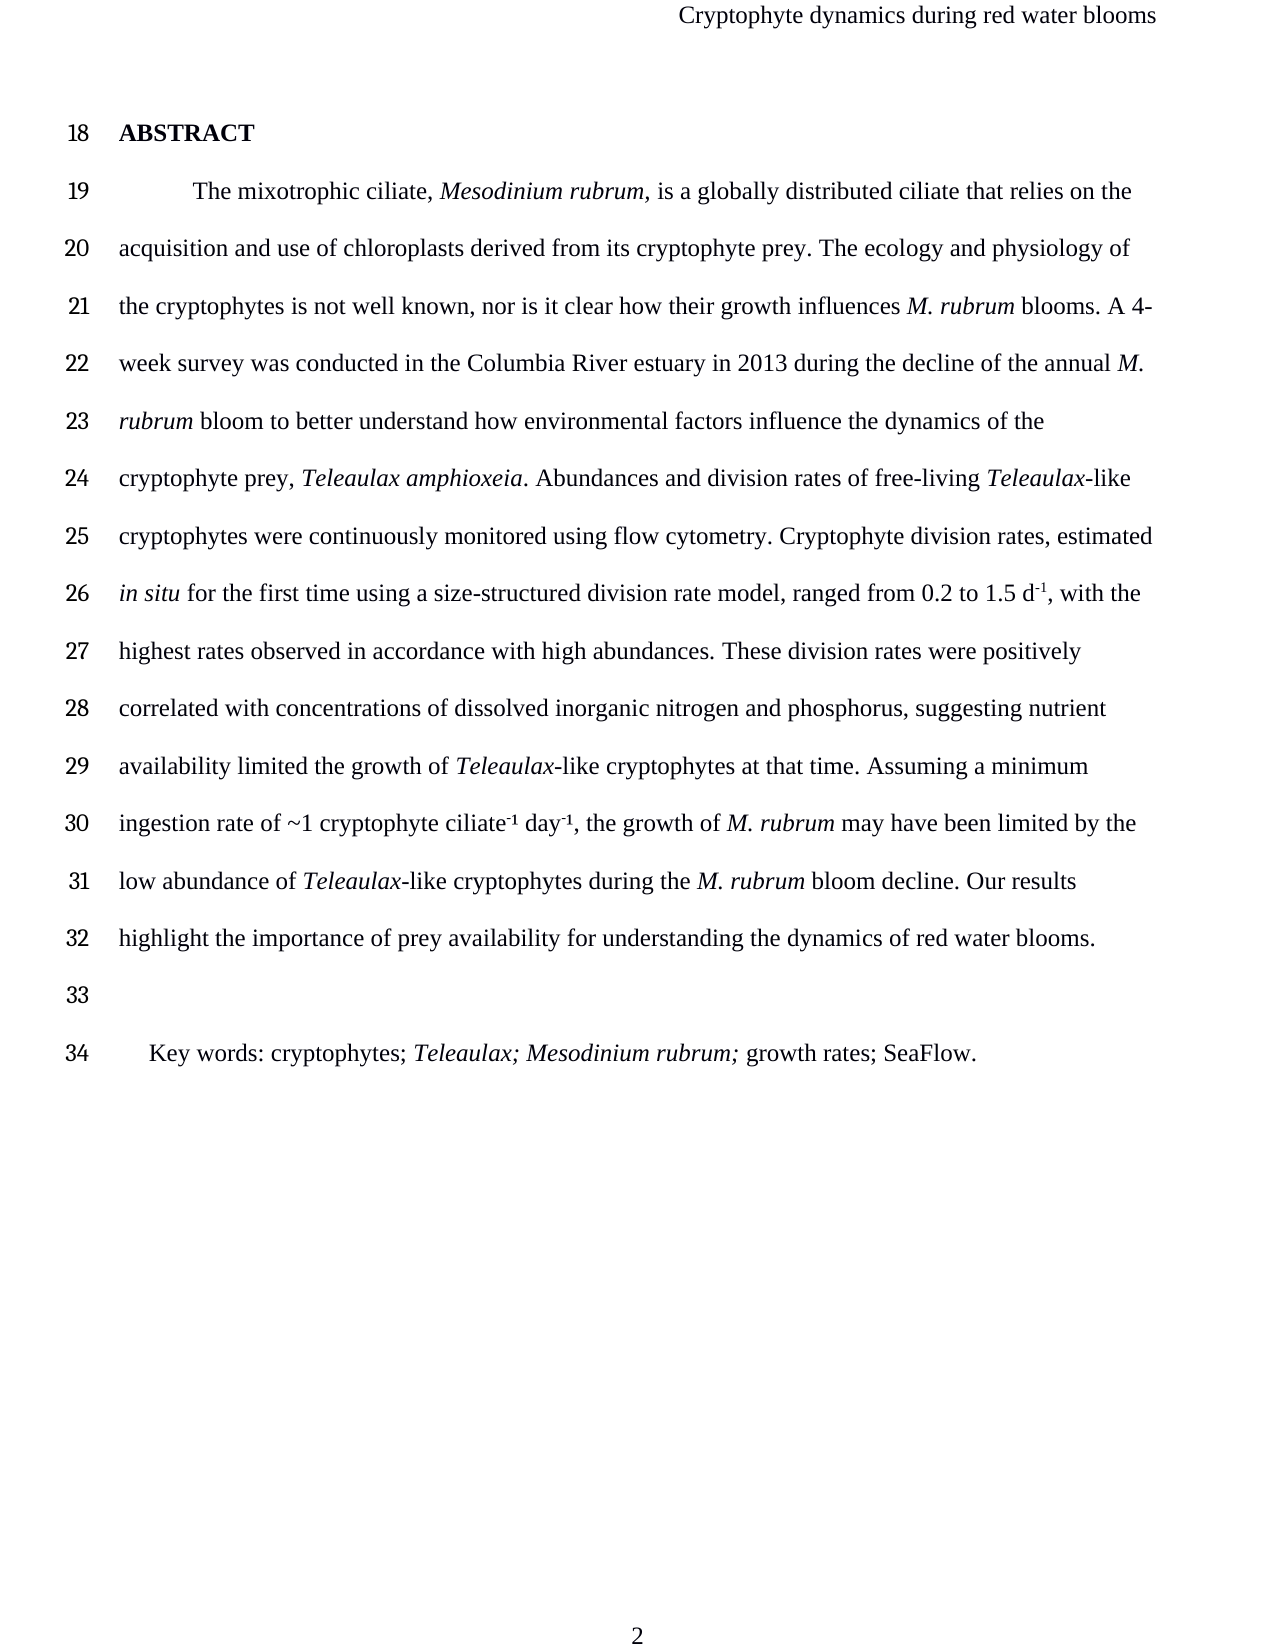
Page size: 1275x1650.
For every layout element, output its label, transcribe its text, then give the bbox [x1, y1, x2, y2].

text Key words: cryptophytes; Teleaulax; Mesodinium rubrum; growth rates; SeaFlow. [118, 1038, 1156, 1067]
text ABSTRACT [118, 118, 1156, 147]
text The mixotrophic ciliate, Mesodinium rubrum, is a globally distributed ciliate that relies on the acquisition and use of chloroplasts derived from its cryptophyte prey. The ecology and physiology of the cryptophytes is not well known, nor is it clear how their growth influences M. rubrum blooms. A 4-week survey was conducted in the Columbia River estuary in 2013 during the decline of the annual M. rubrum bloom to better understand how environmental factors influence the dynamics of the cryptophyte prey, Teleaulax amphioxeia. Abundances and division rates of free-living Teleaulax-like cryptophytes were continuously monitored using flow cytometry. Cryptophyte division rates, estimated in situ for the first time using a size-structured division rate model, ranged from 0.2 to 1.5 d-1, with the highest rates observed in accordance with high abundances. These division rates were positively correlated with concentrations of dissolved inorganic nitrogen and phosphorus, suggesting nutrient availability limited the growth of Teleaulax-like cryptophytes at that time. Assuming a minimum ingestion rate of ~1 cryptophyte ciliate-¹ day-¹, the growth of M. rubrum may have been limited by the low abundance of Teleaulax-like cryptophytes during the M. rubrum bloom decline. Our results highlight the importance of prey availability for understanding the dynamics of red water blooms. [118, 176, 1156, 952]
